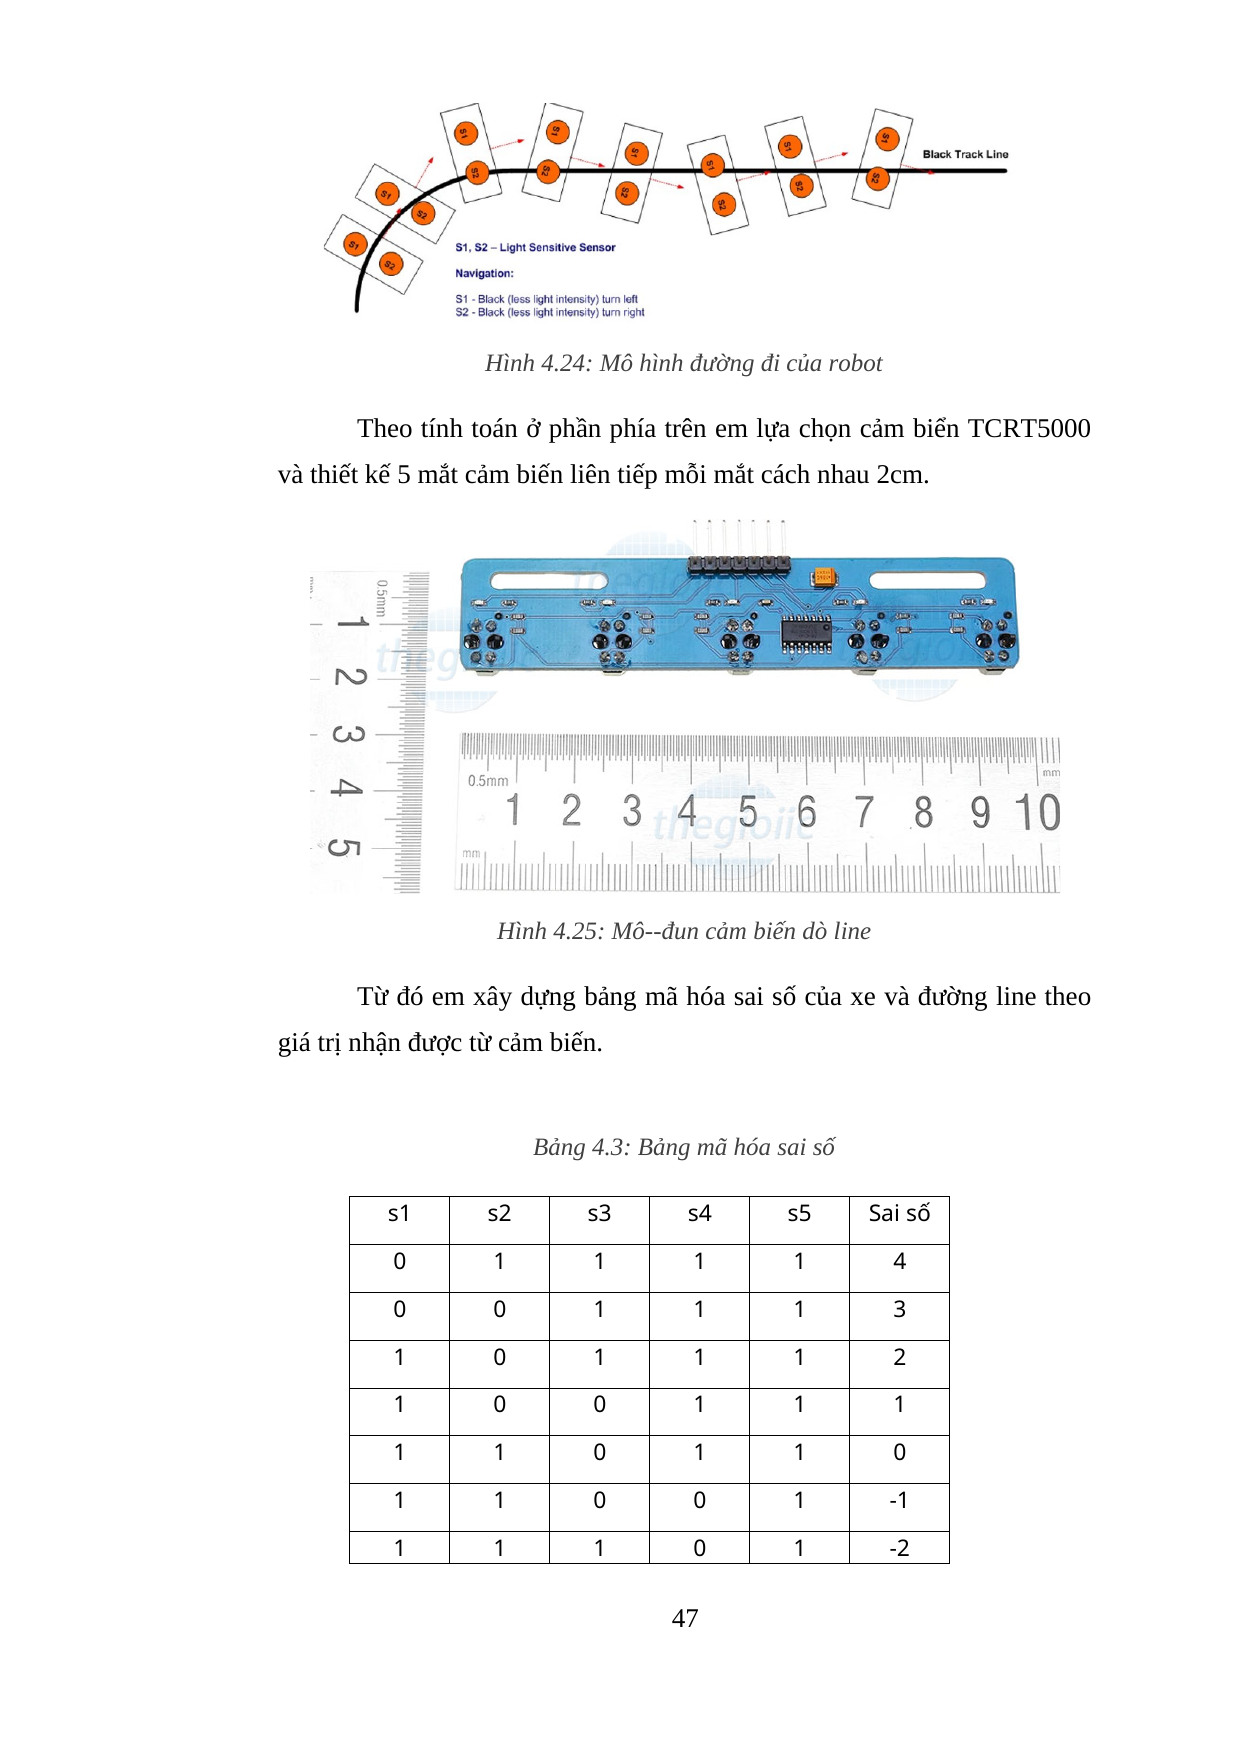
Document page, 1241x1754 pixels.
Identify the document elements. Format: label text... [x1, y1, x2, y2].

table_cell 2 [850, 1341, 949, 1387]
table_cell 1 [550, 1532, 649, 1563]
table_cell 0 [450, 1341, 549, 1387]
table_header s1 [350, 1197, 449, 1244]
table_cell 0 [650, 1532, 749, 1563]
table_cell 0 [450, 1293, 549, 1339]
table_cell 1 [750, 1436, 849, 1483]
table_cell 0 [350, 1293, 449, 1339]
table_cell 0 [550, 1389, 649, 1435]
table_cell -1 [850, 1484, 949, 1531]
table_cell 1 [750, 1484, 849, 1531]
table_cell 1 [550, 1341, 649, 1387]
table_cell 1 [350, 1389, 449, 1435]
table_cell 1 [450, 1436, 549, 1483]
table_cell 1 [350, 1341, 449, 1387]
table_cell 1 [350, 1484, 449, 1531]
table_cell 1 [550, 1245, 649, 1292]
table_cell 0 [450, 1389, 549, 1435]
table_header s2 [450, 1197, 549, 1244]
table_header s5 [750, 1197, 849, 1244]
table_cell 0 [550, 1436, 649, 1483]
table_cell 1 [350, 1436, 449, 1483]
table_header s3 [550, 1197, 649, 1244]
table_cell 1 [650, 1389, 749, 1435]
table_cell 1 [850, 1389, 949, 1435]
table_cell 1 [350, 1532, 449, 1563]
table_cell 3 [850, 1293, 949, 1339]
table_cell 1 [750, 1389, 849, 1435]
table_cell 1 [450, 1245, 549, 1292]
table_cell -2 [850, 1532, 949, 1563]
table_cell 1 [650, 1436, 749, 1483]
table_cell 1 [750, 1245, 849, 1292]
table_cell 0 [850, 1436, 949, 1483]
table_cell 1 [450, 1532, 549, 1563]
table_header Sai số [850, 1197, 949, 1244]
text Theo tính toán ở phần phía trên em lựa chọn cảm biển TCRT5000 và thiết kế 5 mắt cảm biến liên tiếp mỗi mắt cách nhau 2cm. [278, 412, 1092, 490]
table_cell 1 [650, 1245, 749, 1292]
table_cell 1 [750, 1341, 849, 1387]
table_cell 1 [650, 1341, 749, 1387]
picture [323, 103, 1047, 327]
table_cell 1 [450, 1484, 549, 1531]
table_cell 0 [650, 1484, 749, 1531]
text Từ đó em xây dựng bảng mã hóa sai số của xe và đường line theo giá trị nhận được từ cảm biến. [278, 980, 1092, 1057]
picture [310, 511, 1060, 894]
table_cell 1 [650, 1293, 749, 1339]
table_cell 0 [550, 1484, 649, 1531]
table_cell 1 [550, 1293, 649, 1339]
table_cell 0 [350, 1245, 449, 1292]
table_cell 1 [750, 1532, 849, 1563]
table_cell 1 [750, 1293, 849, 1339]
table_header s4 [650, 1197, 749, 1244]
table_cell 4 [850, 1245, 949, 1292]
